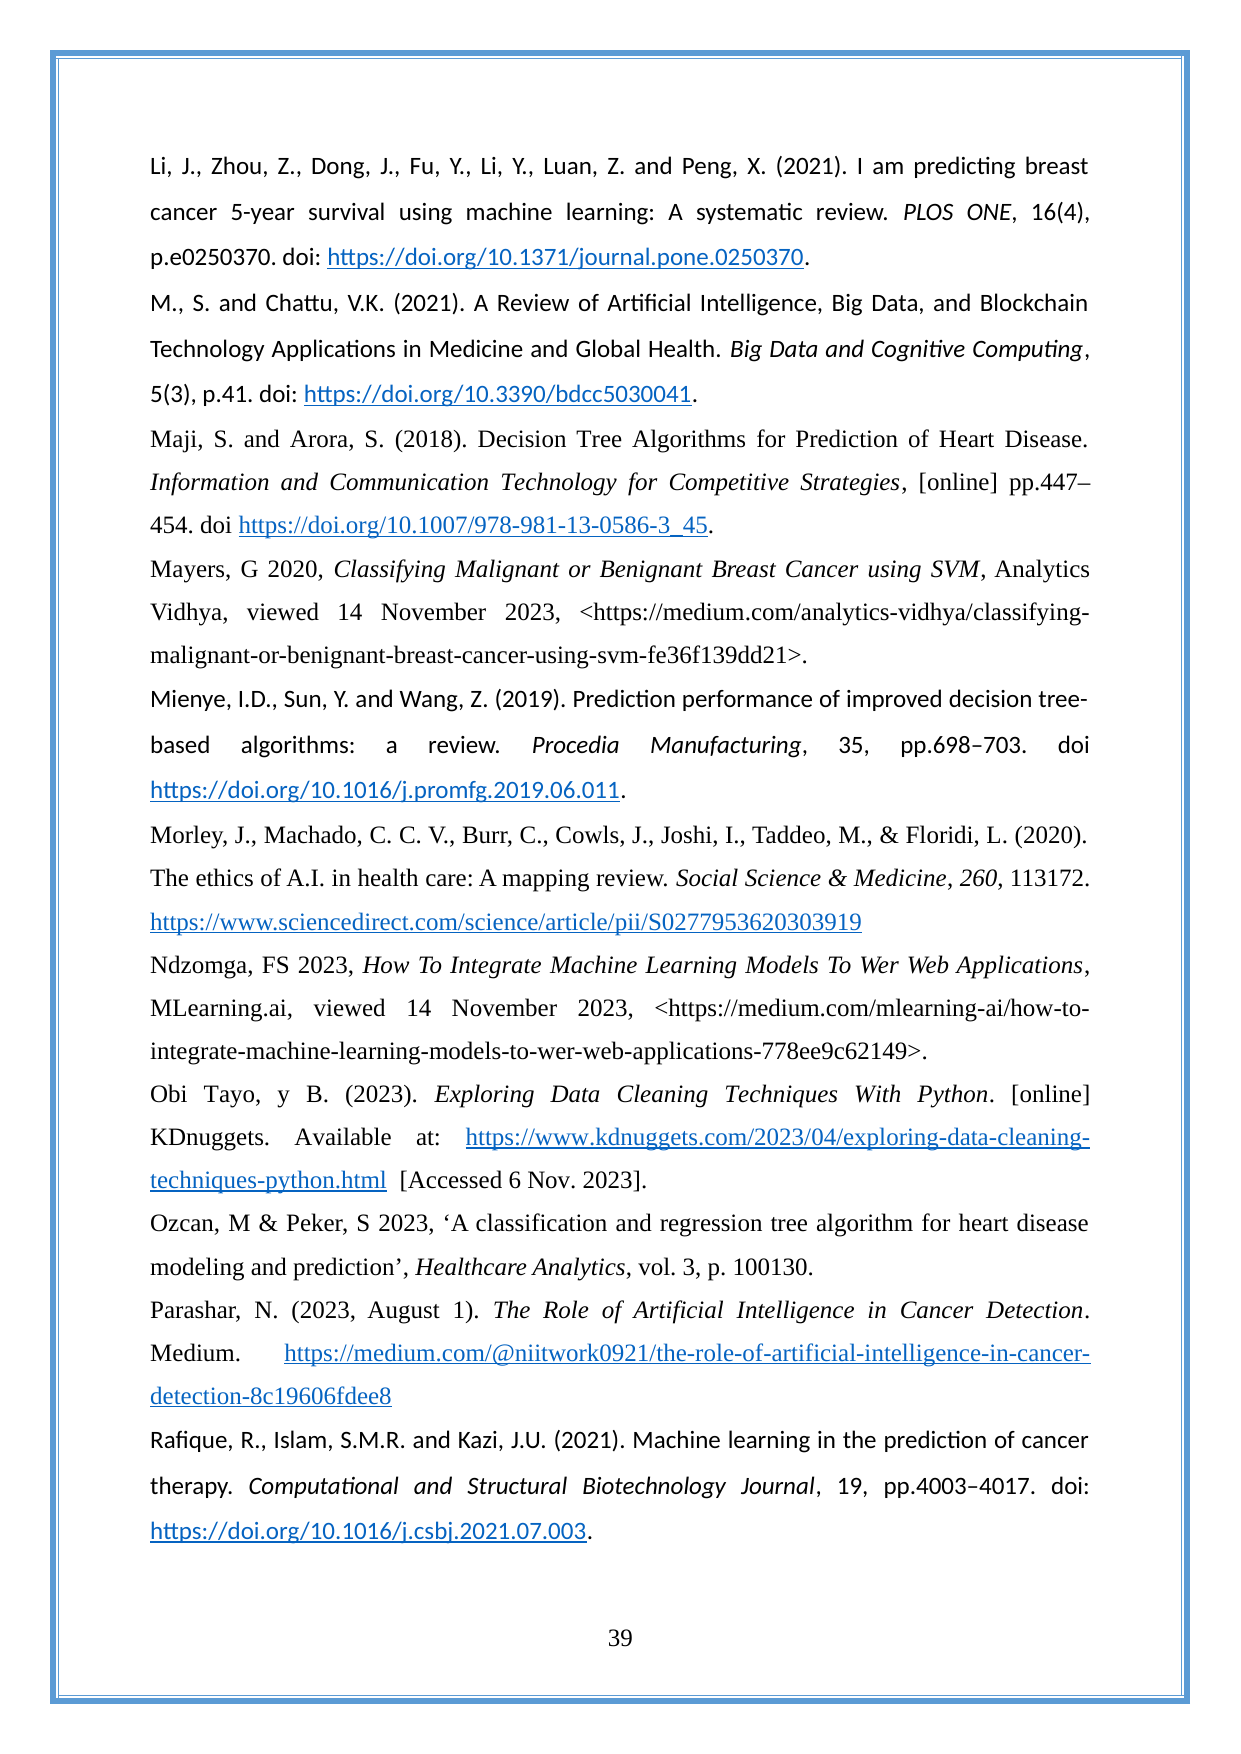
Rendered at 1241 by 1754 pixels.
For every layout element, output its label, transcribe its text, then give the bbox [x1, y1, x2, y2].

text Parashar, N. (2023, August 1). The Role of Artificial Intelligence in Cancer Detection. Medium. https://medium.com/@niitwork0921/the-role-of-artificial-intelligence-in-cancer-detection-8c19606fdee8 [150, 1295, 1090, 1410]
text Mienye, I.D., Sun, Y. and Wang, Z. (2019). Prediction performance of improved decision tree-based algorithms: a review. Procedia Manufacturing, 35, pp.698–703. doi https://doi.org/10.1016/j.promfg.2019.06.011. [150, 683, 1090, 805]
text Obi Tayo, y B. (2023). Exploring Data Cleaning Techniques With Python. [online] KDnuggets. Available at: https://www.kdnuggets.com/2023/04/exploring-data-cleaning-techniques-python.html [Accessed 6 Nov. 2023]. [150, 1079, 1090, 1194]
text M., S. and Chattu, V.K. (2021). A Review of Artificial Intelligence, Big Data, and Blockchain Technology Applications in Medicine and Global Health. Big Data and Cognitive Computing, 5(3), p.41. doi: https://doi.org/10.3390/bdcc5030041. [150, 287, 1090, 409]
text Ndzomga, FS 2023, How To Integrate Machine Learning Models To Wer Web Applications, MLearning.ai, viewed 14 November 2023, <https://medium.com/mlearning-ai/how-to-integrate-machine-learning-models-to-wer-web-applications-778ee9c62149>. [150, 950, 1090, 1065]
text Ozcan, M & Peker, S 2023, ‘A classification and regression tree algorithm for heart disease modeling and prediction’, Healthcare Analytics, vol. 3, p. 100130. [150, 1208, 1090, 1280]
text Maji, S. and Arora, S. (2018). Decision Tree Algorithms for Prediction of Heart Disease. Information and Communication Technology for Competitive Strategies, [online] pp.447–454. doi https://doi.org/10.1007/978-981-13-0586-3_45. [150, 424, 1090, 539]
text Rafique, R., Islam, S.M.R. and Kazi, J.U. (2021). Machine learning in the prediction of cancer therapy. Computational and Structural Biotechnology Journal, 19, pp.4003–4017. doi: https://doi.org/10.1016/j.csbj.2021.07.003. [150, 1424, 1090, 1546]
text Li, J., Zhou, Z., Dong, J., Fu, Y., Li, Y., Luan, Z. and Peng, X. (2021). I am predicting breast cancer 5-year survival using machine learning: A systematic review. PLOS ONE, 16(4), p.e0250370. doi: https://doi.org/10.1371/journal.pone.0250370. [150, 150, 1090, 272]
text Mayers, G 2020, Classifying Malignant or Benignant Breast Cancer using SVM, Analytics Vidhya, viewed 14 November 2023, <https://medium.com/analytics-vidhya/classifying-malignant-or-benignant-breast-cancer-using-svm-fe36f139dd21>. [150, 554, 1090, 669]
text Morley, J., Machado, C. C. V., Burr, C., Cowls, J., Joshi, I., Taddeo, M., & Floridi, L. (2020). The ethics of A.I. in health care: A mapping review. Social Science & Medicine, 260, 113172. https://www.sciencedirect.com/science/article/pii/S0277953620303919 [150, 820, 1090, 935]
